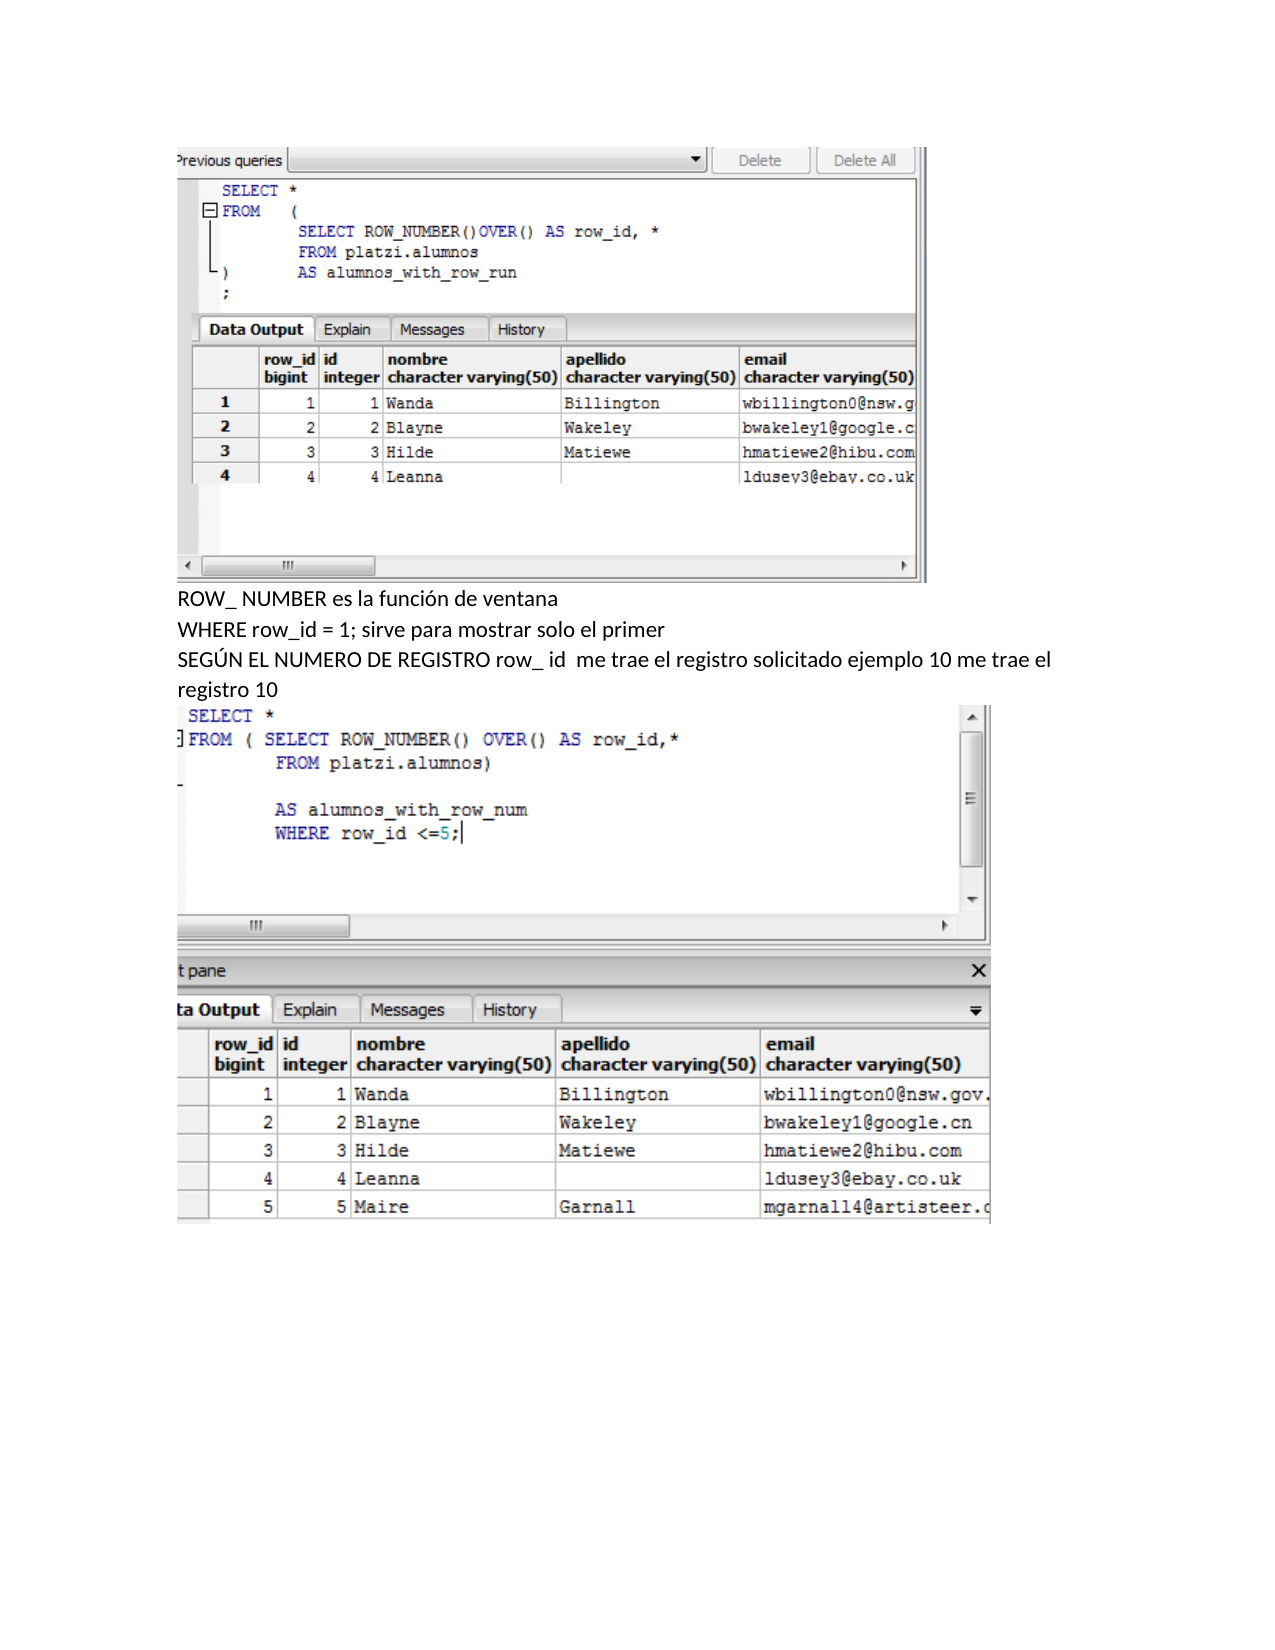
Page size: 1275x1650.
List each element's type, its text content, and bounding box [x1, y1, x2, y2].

picture [177, 705, 991, 1224]
text WHERE row_id = 1; sirve para mostrar solo el primer [177, 615, 1098, 643]
picture [177, 147, 928, 583]
text ROW_ NUMBER es la función de ventana [177, 584, 1098, 613]
text SEGÚN EL NUMERO DE REGISTRO row_ id me trae el registro solicitado ejemplo 10 me trae el registro 10 [177, 645, 1098, 703]
